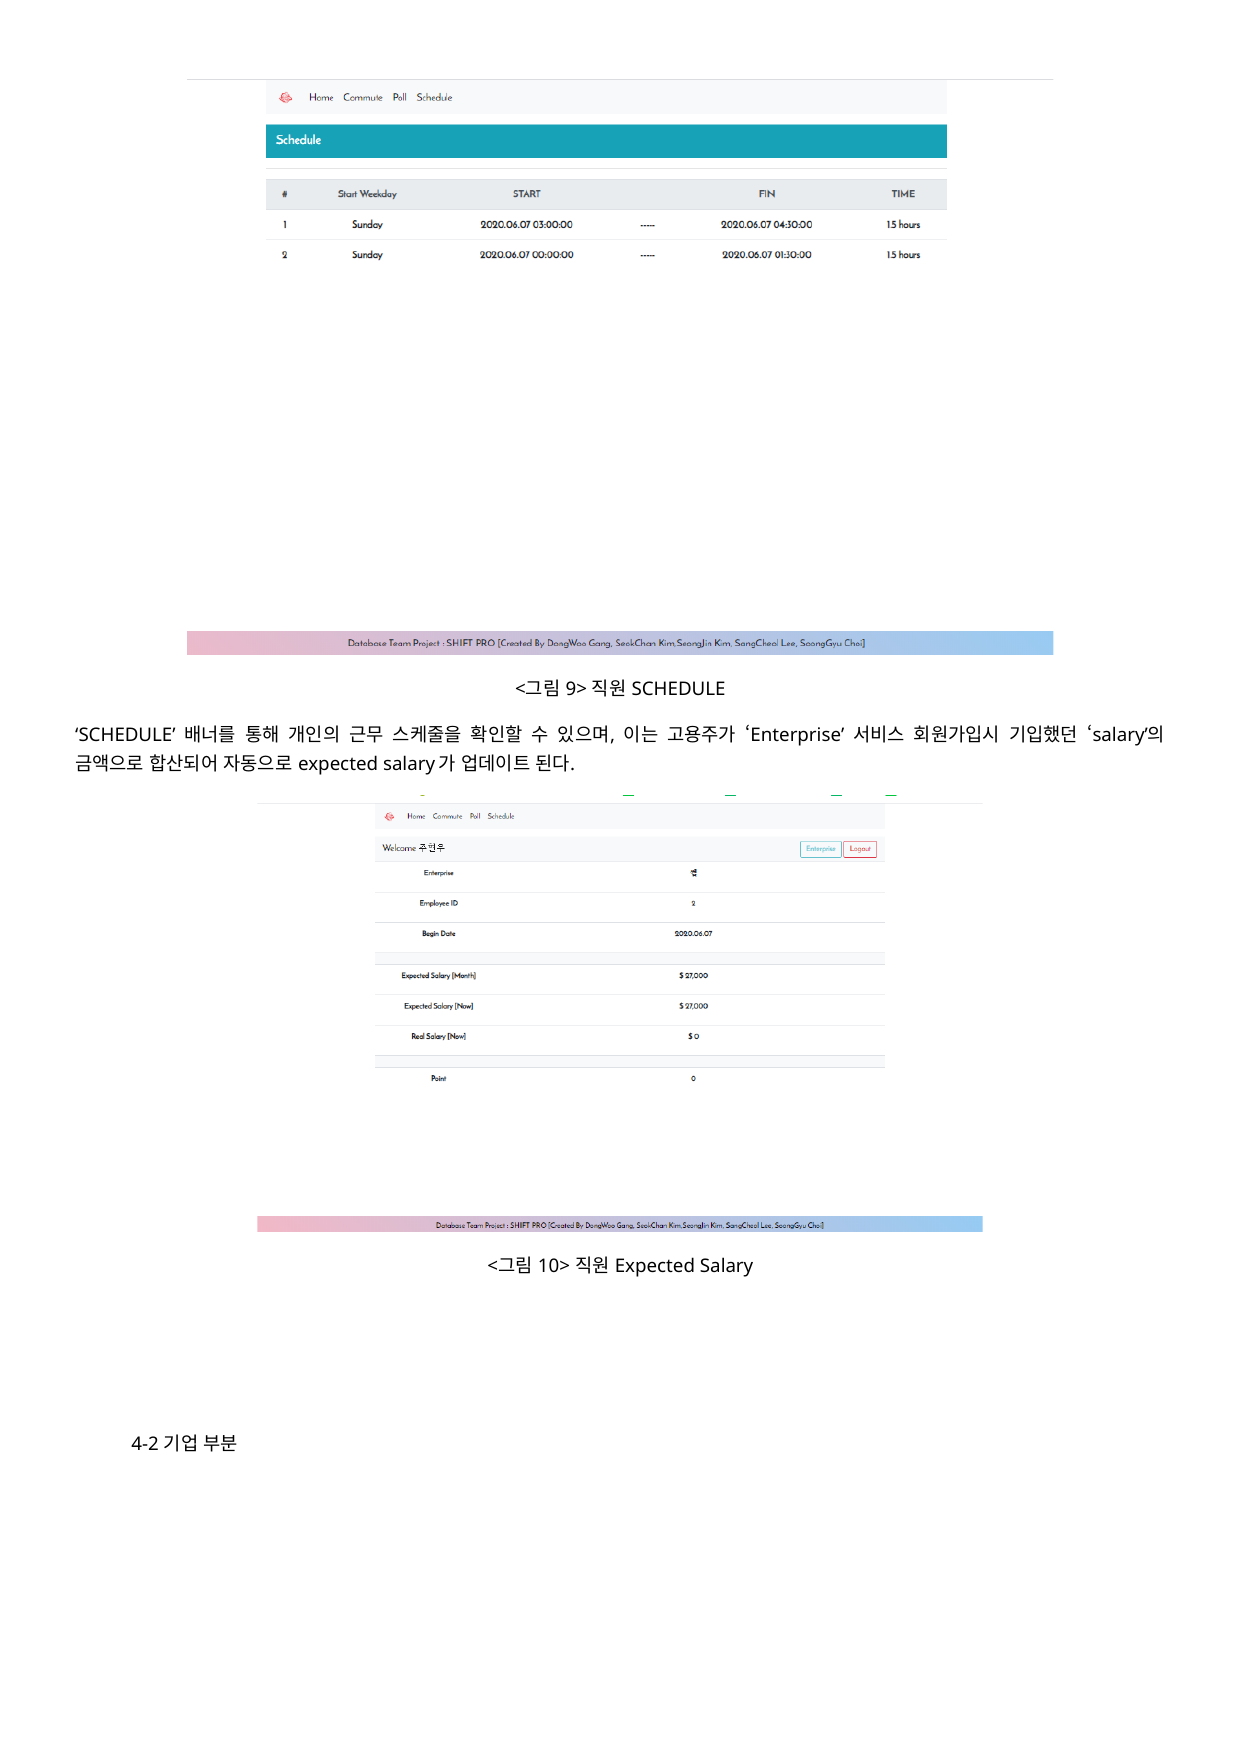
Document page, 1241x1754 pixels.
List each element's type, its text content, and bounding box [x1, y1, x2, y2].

picture [187, 75, 1054, 655]
text 4-2 기업 부분 [75, 1429, 1165, 1456]
picture [257, 795, 983, 1232]
text ‘SCHEDULE’ 배너를 통해 개인의 근무 스케줄을 확인할 수 있으며, 이는 고용주가 ‘Enterprise’ 서비스 회원가입시 기입했던 ‘salary’의 금액으로 합산되어 자동으로 expected salary가 업데이트 된다. [75, 720, 1165, 776]
text <그림 9> 직원 SCHEDULE [75, 674, 1165, 701]
text <그림 10> 직원 Expected Salary [75, 1250, 1165, 1277]
